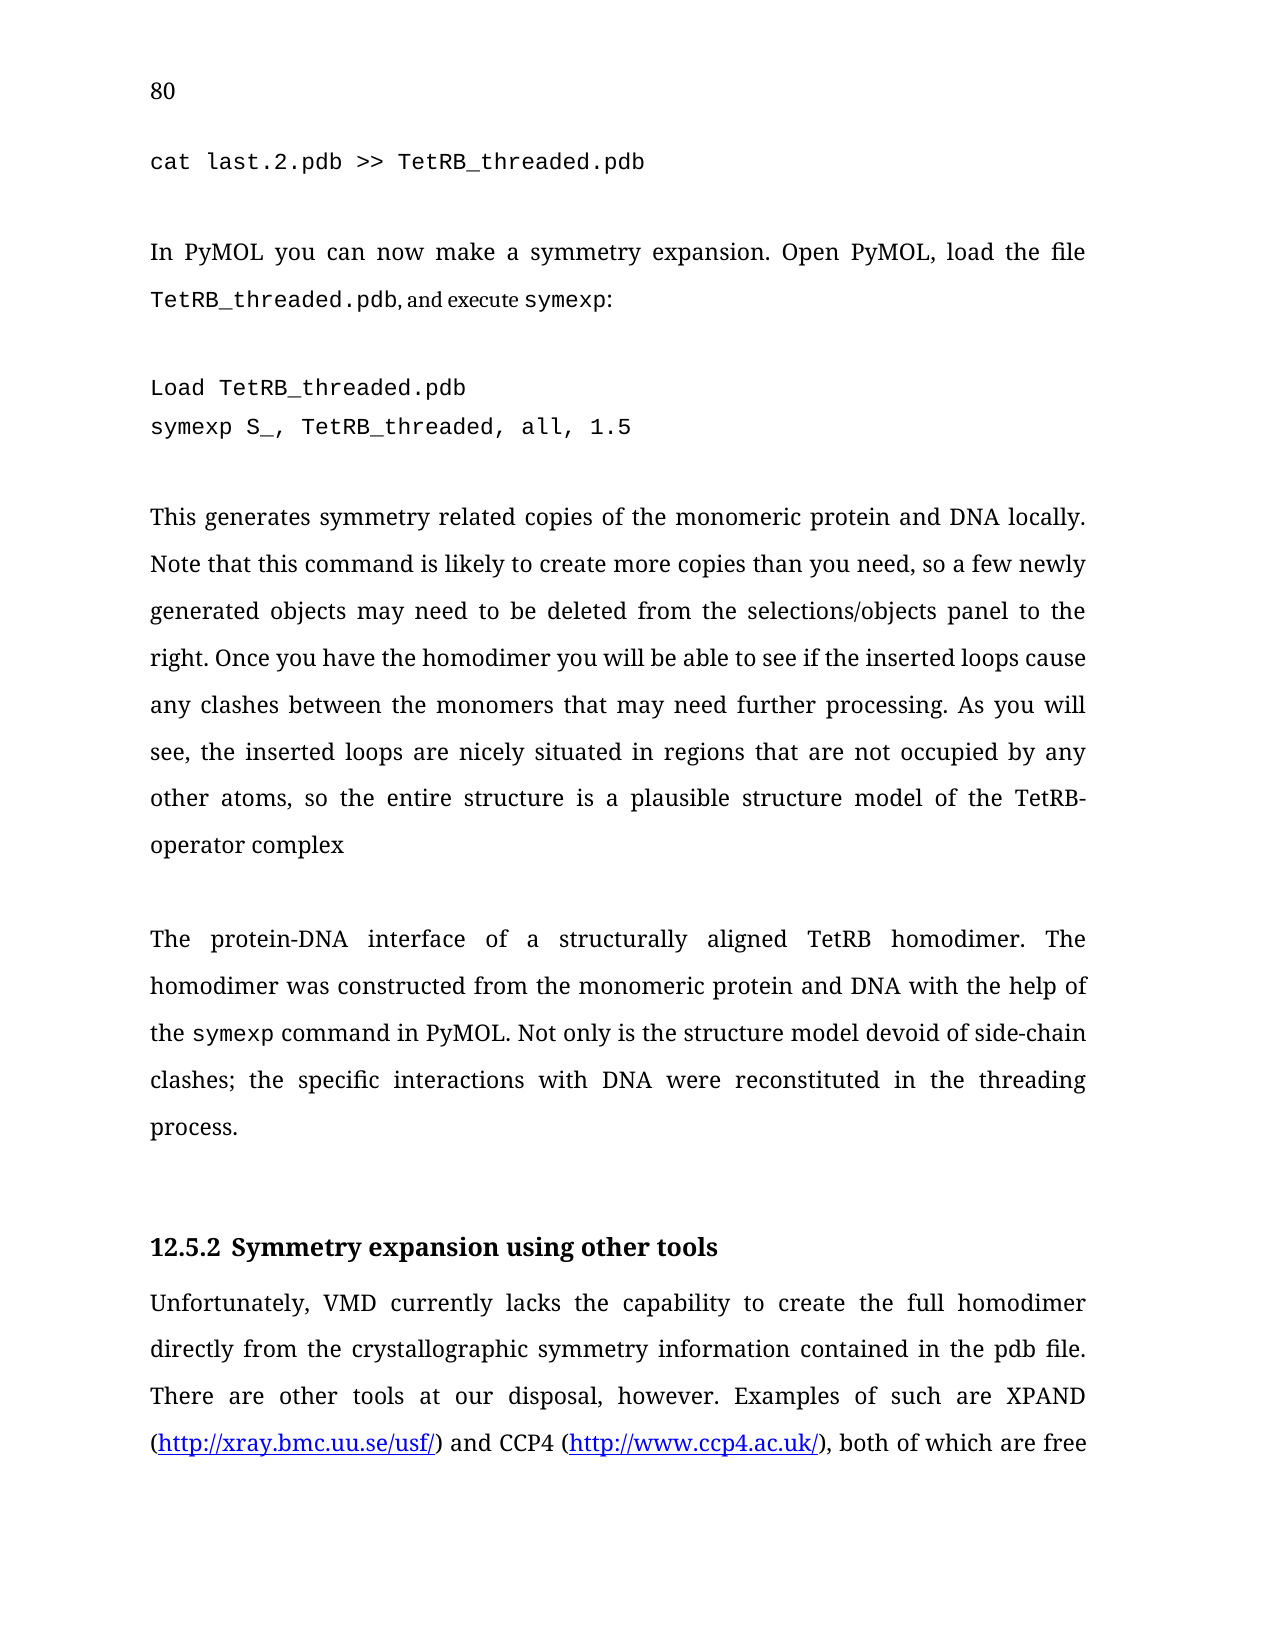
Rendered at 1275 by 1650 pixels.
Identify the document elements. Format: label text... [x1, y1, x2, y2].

text Load TetRB_threaded.pdb [150, 376, 1087, 402]
text cat last.2.pdb >> TetRB_threaded.pdb [150, 150, 1087, 176]
text The protein-DNA interface of a structurally aligned TetRB homodimer. The homodimer was constructed from the monomeric protein and DNA with the help of the symexp command in PyMOL. Not only is the structure model devoid of side-chain clashes; the specific interactions with DNA were reconstituted in the threading process. [150, 923, 1087, 1142]
subtitle Symmetry expansion using other tools [150, 1229, 1087, 1263]
text In PyMOL you can now make a symmetry expansion. Open PyMOL, load the file TetRB_threaded.pdb, and execute symexp: [150, 236, 1087, 314]
text symexp S_, TetRB_threaded, all, 1.5 [150, 415, 1087, 441]
text This generates symmetry related copies of the monomeric protein and DNA locally. Note that this command is likely to create more copies than you need, so a few newly generated objects may need to be deleted from the selections/objects panel to the right. Once you have the homodimer you will be able to see if the inserted loops cause any clashes between the monomers that may need further processing. As you will see, the inserted loops are nicely situated in regions that are not occupied by any other atoms, so the entire structure is a plausible structure model of the TetRB-operator complex [150, 501, 1087, 860]
